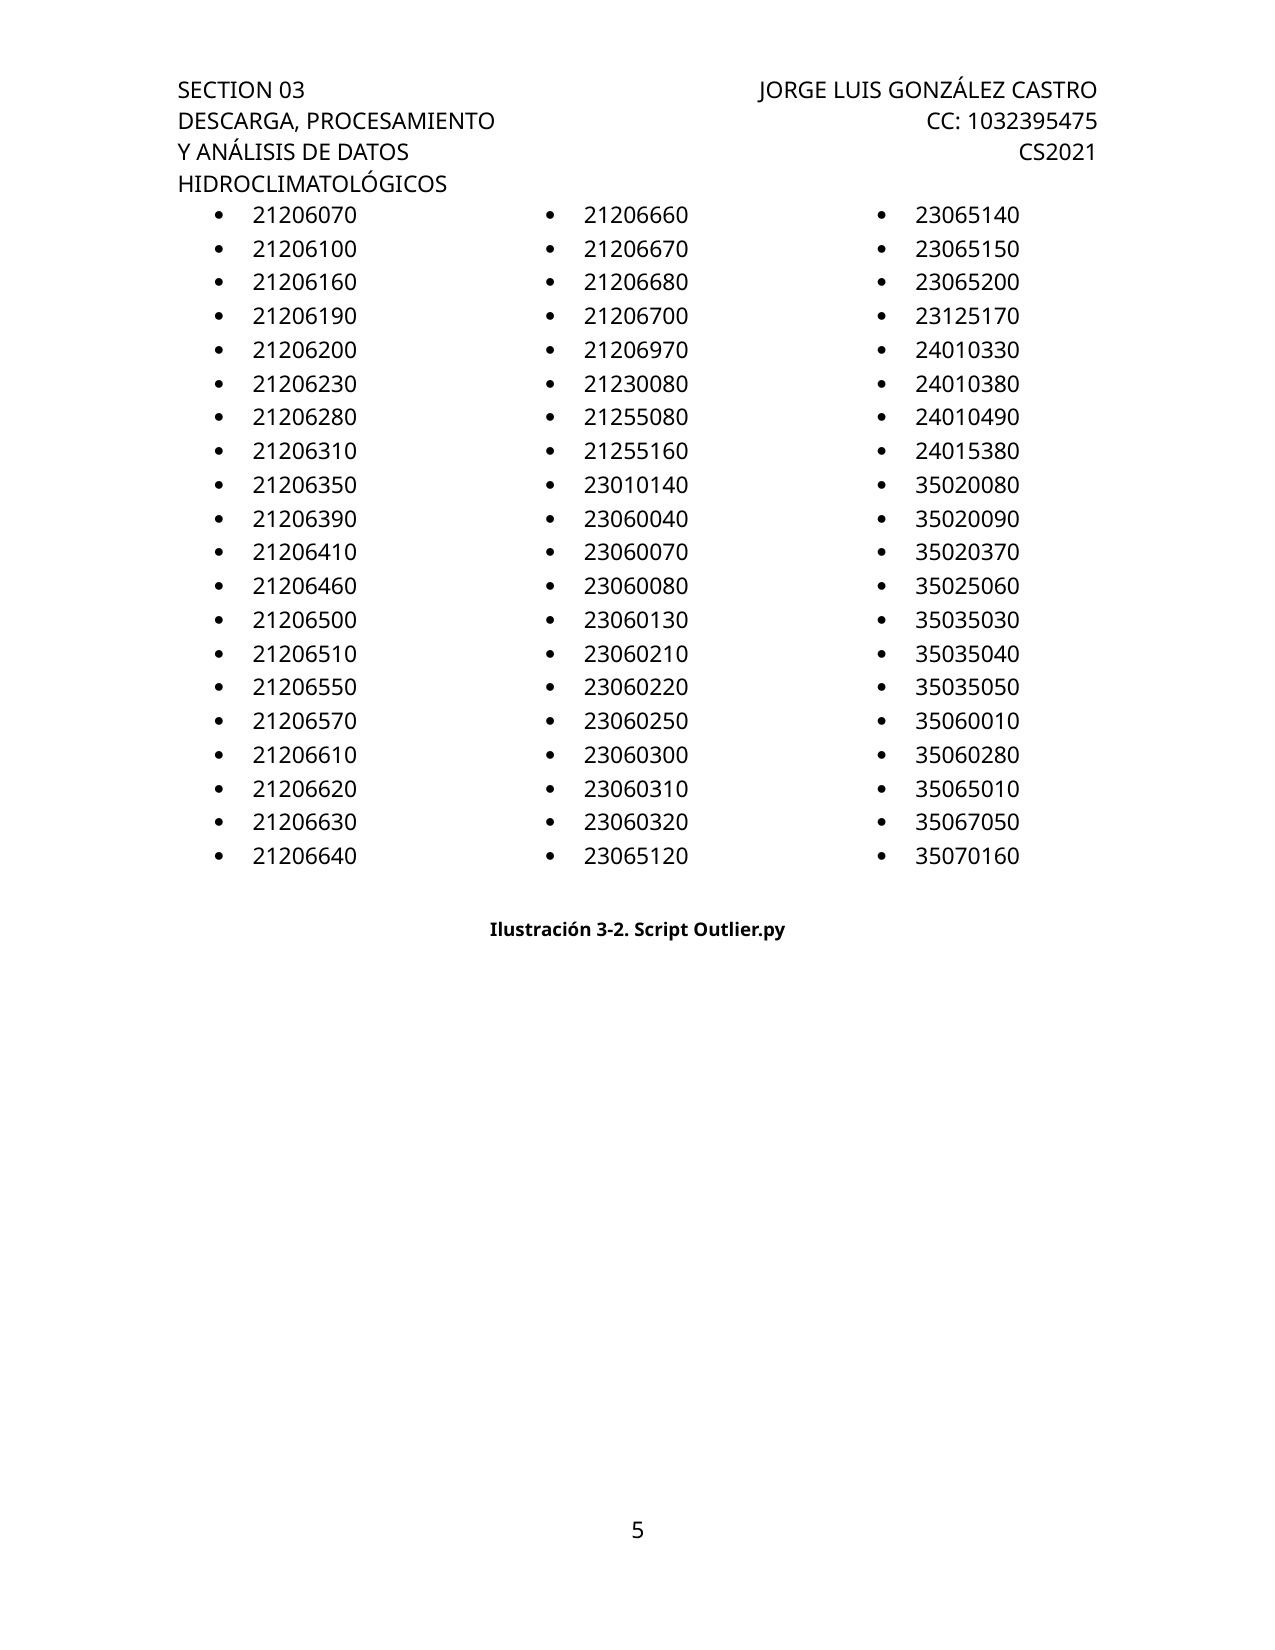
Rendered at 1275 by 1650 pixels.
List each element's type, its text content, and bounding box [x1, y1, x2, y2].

list 35035040 [878, 637, 1098, 669]
list 23065200 [878, 266, 1098, 297]
list 21206680 [546, 266, 766, 297]
list 21206200 [215, 334, 435, 365]
list 21206640 [215, 840, 435, 871]
list 23060320 [546, 806, 766, 837]
list 21206230 [215, 367, 435, 399]
list 23060220 [546, 671, 766, 702]
list 35060010 [878, 705, 1098, 736]
list 35035050 [878, 671, 1098, 702]
list 35025060 [878, 570, 1098, 601]
list 21206410 [215, 536, 435, 567]
list 21206570 [215, 705, 435, 736]
list 23010140 [546, 469, 766, 500]
list 21230080 [546, 367, 766, 399]
list 23060250 [546, 705, 766, 736]
list 21206620 [215, 772, 435, 804]
list 21206610 [215, 739, 435, 770]
list 21206630 [215, 806, 435, 837]
list 23060070 [546, 536, 766, 567]
list 35065010 [878, 772, 1098, 804]
list 23060310 [546, 772, 766, 804]
list 35020090 [878, 502, 1098, 534]
list 23060040 [546, 502, 766, 534]
list 21206100 [215, 232, 435, 264]
list 21255080 [546, 401, 766, 432]
list 23065140 [878, 199, 1098, 230]
list 21206700 [546, 300, 766, 331]
list 21206160 [215, 266, 435, 297]
list 23060080 [546, 570, 766, 601]
list 23065150 [878, 232, 1098, 264]
list 21206310 [215, 435, 435, 466]
list 35035030 [878, 604, 1098, 635]
list 35060280 [878, 739, 1098, 770]
list 21206460 [215, 570, 435, 601]
list 35067050 [878, 806, 1098, 837]
list 24010490 [878, 401, 1098, 432]
list 23125170 [878, 300, 1098, 331]
list 21255160 [546, 435, 766, 466]
list 35070160 [878, 840, 1098, 871]
list 24010330 [878, 334, 1098, 365]
list 21206070 [215, 199, 435, 230]
list 23060300 [546, 739, 766, 770]
list 21206280 [215, 401, 435, 432]
list 35020370 [878, 536, 1098, 567]
list 21206660 [546, 199, 766, 230]
list 24015380 [878, 435, 1098, 466]
list 21206670 [546, 232, 766, 264]
list 23065120 [546, 840, 766, 871]
list 21206970 [546, 334, 766, 365]
list 23060210 [546, 637, 766, 669]
list 35020080 [878, 469, 1098, 500]
list 21206390 [215, 502, 435, 534]
list 21206500 [215, 604, 435, 635]
list 21206190 [215, 300, 435, 331]
list 23060130 [546, 604, 766, 635]
list 21206550 [215, 671, 435, 702]
list 21206350 [215, 469, 435, 500]
list 24010380 [878, 367, 1098, 399]
list 21206510 [215, 637, 435, 669]
